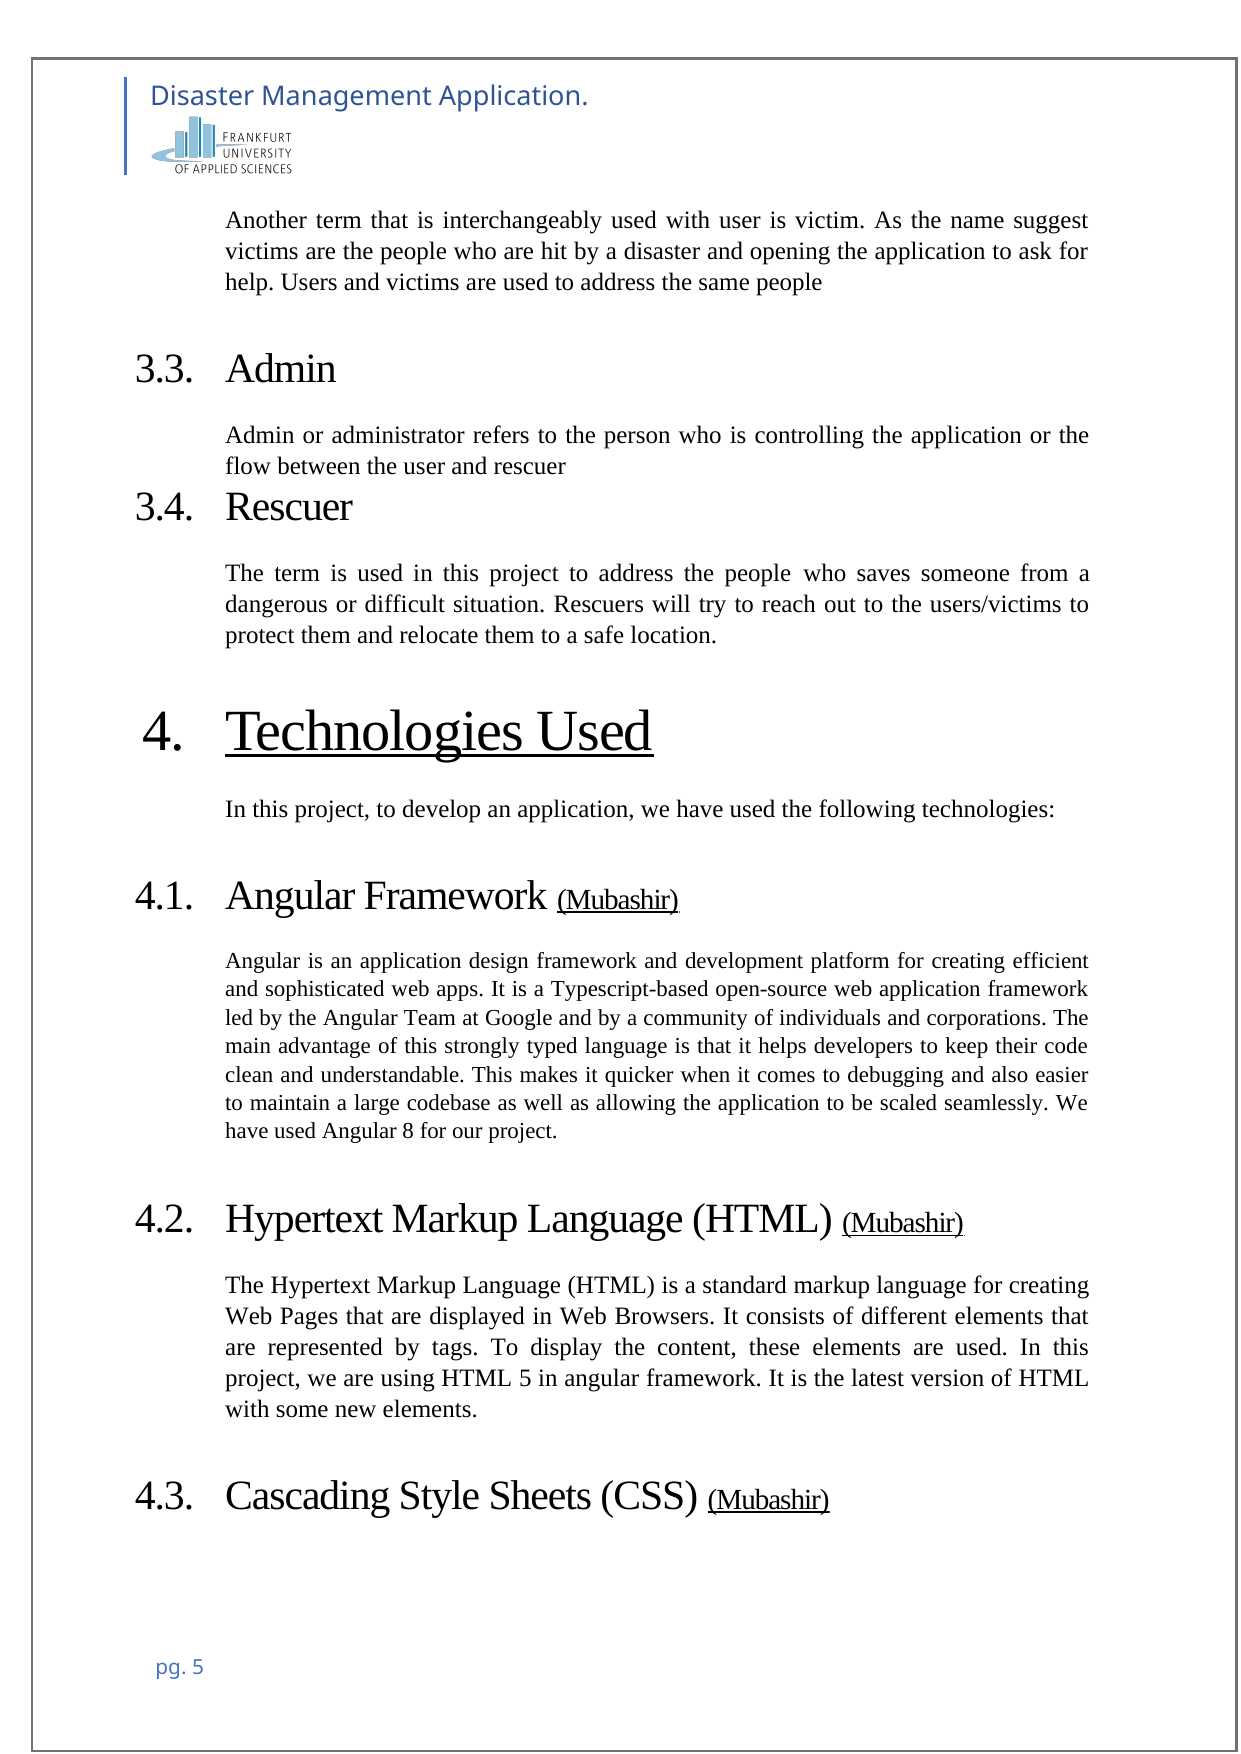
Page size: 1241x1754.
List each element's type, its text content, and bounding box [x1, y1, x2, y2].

title Technologies Used [142, 696, 1090, 763]
text In this project, to develop an application, we have used the following technologies: [179, 794, 1090, 823]
title Admin [134, 343, 1090, 391]
title Angular Framework (Mubashir) [134, 871, 1090, 918]
title Rescuer [134, 482, 1090, 530]
text The Hypertext Markup Language (HTML) is a standard markup language for creating Web Pages that are displayed in Web Browsers. It consists of different elements that are represented by tags. To display the content, these elements are used. In this project, we are using HTML 5 in angular framework. It is the latest version of HTML with some new elements. [225, 1270, 1090, 1423]
text Another term that is interchangeably used with user is victim. As the name suggest victims are the people who are hit by a disaster and opening the application to ask for help. Users and victims are used to address the same people [225, 205, 1090, 296]
title Hypertext Markup Language (HTML) (Mubashir) [134, 1194, 1090, 1242]
picture [150, 115, 293, 175]
title Cascading Style Sheets (CSS) (Mubashir) [134, 1471, 1090, 1518]
text Angular is an application design framework and development platform for creating efficient and sophisticated web apps. It is a Typescript-based open-source web application framework led by the Angular Team at Google and by a community of individuals and corporations. The main advantage of this strongly typed language is that it helps developers to keep their code clean and understandable. This makes it quicker when it comes to debugging and also easier to maintain a large codebase as well as allowing the application to be scaled seamlessly. We have used Angular 8 for our project. [225, 947, 1090, 1144]
text The term is used in this project to address the people who saves someone from a dangerous or difficult situation. Rescuers will try to reach out to the users/victims to protect them and relocate them to a safe location. [225, 558, 1090, 649]
text Admin or administrator refers to the person who is controlling the application or the flow between the user and rescuer [225, 420, 1090, 479]
